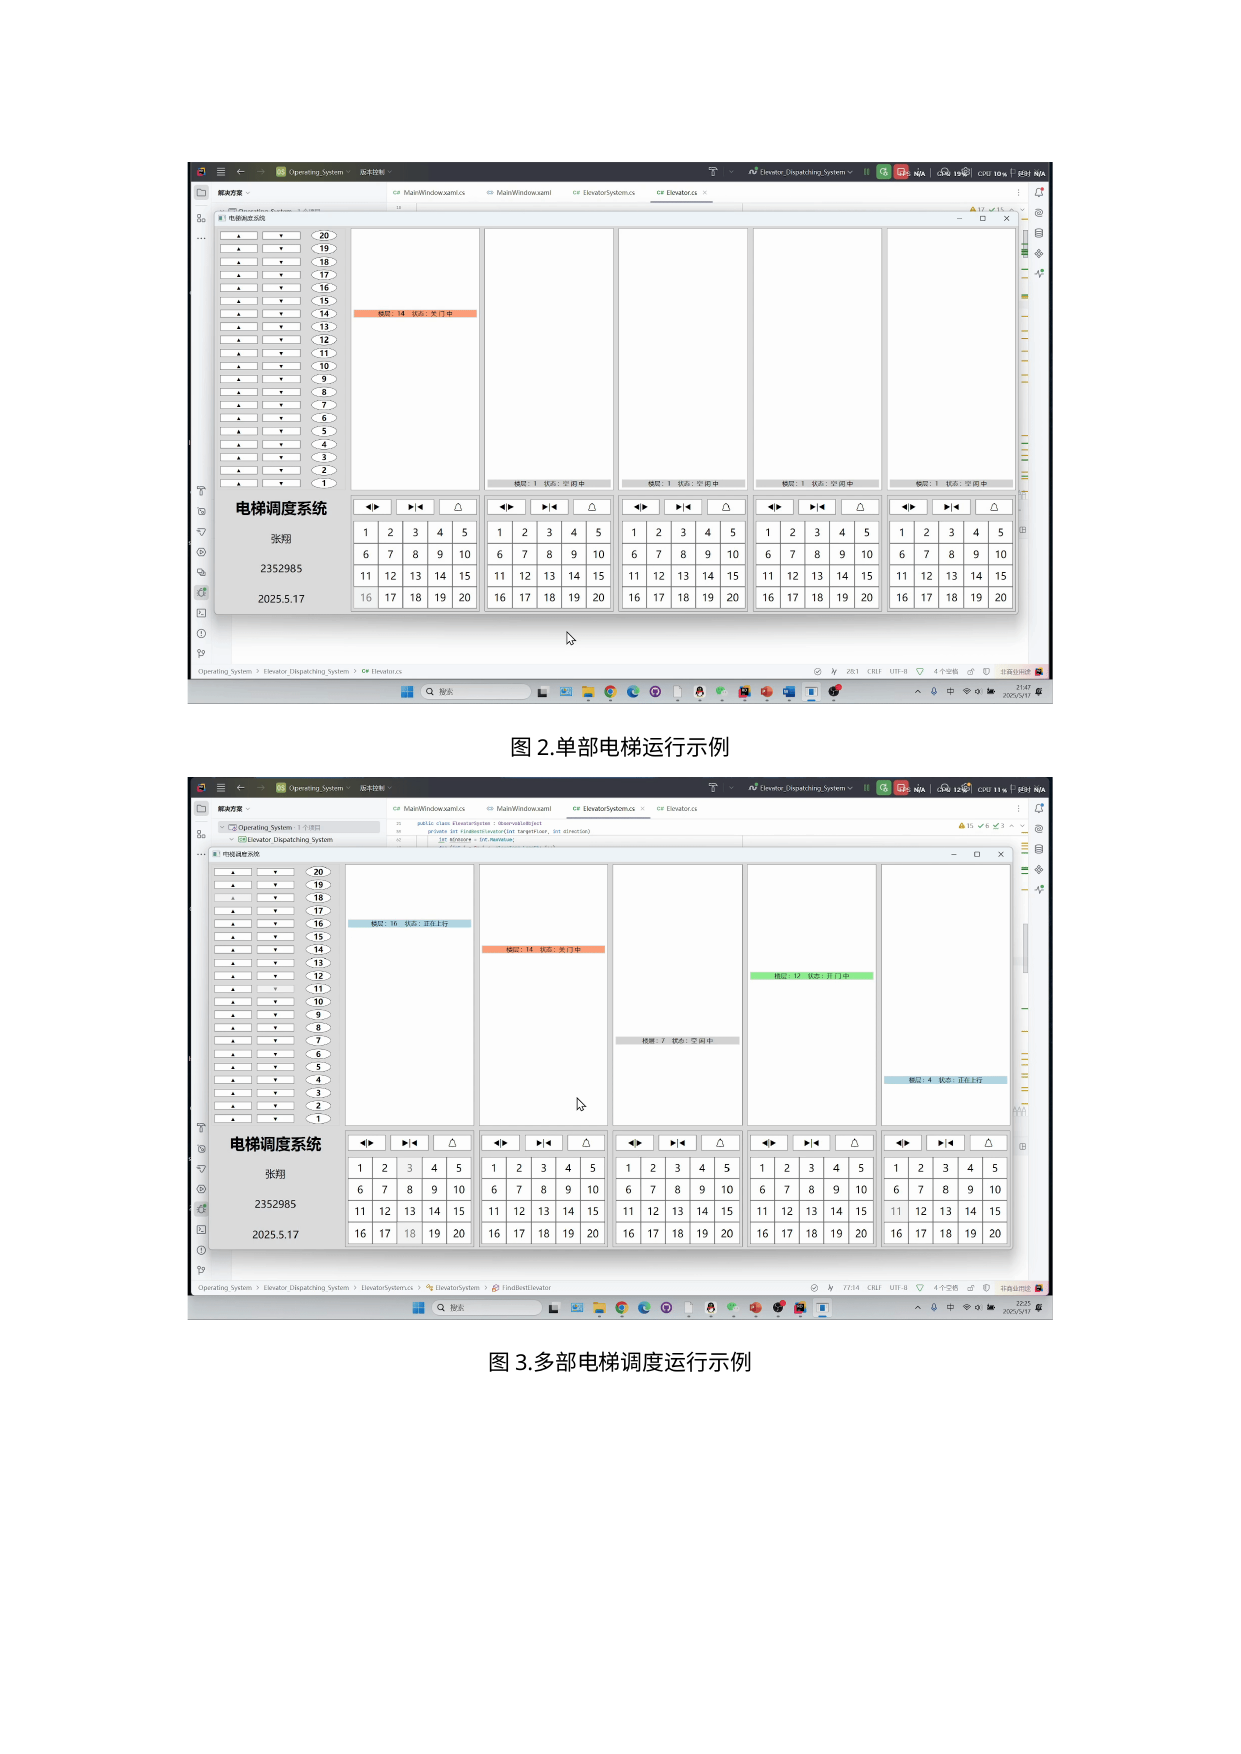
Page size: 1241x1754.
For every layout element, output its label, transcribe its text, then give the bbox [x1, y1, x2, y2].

text 图3.多部电梯调度运行示例 [187, 1345, 1053, 1378]
picture [187, 162, 1053, 704]
text 图2.单部电梯运行示例 [187, 729, 1053, 762]
picture [187, 777, 1053, 1320]
